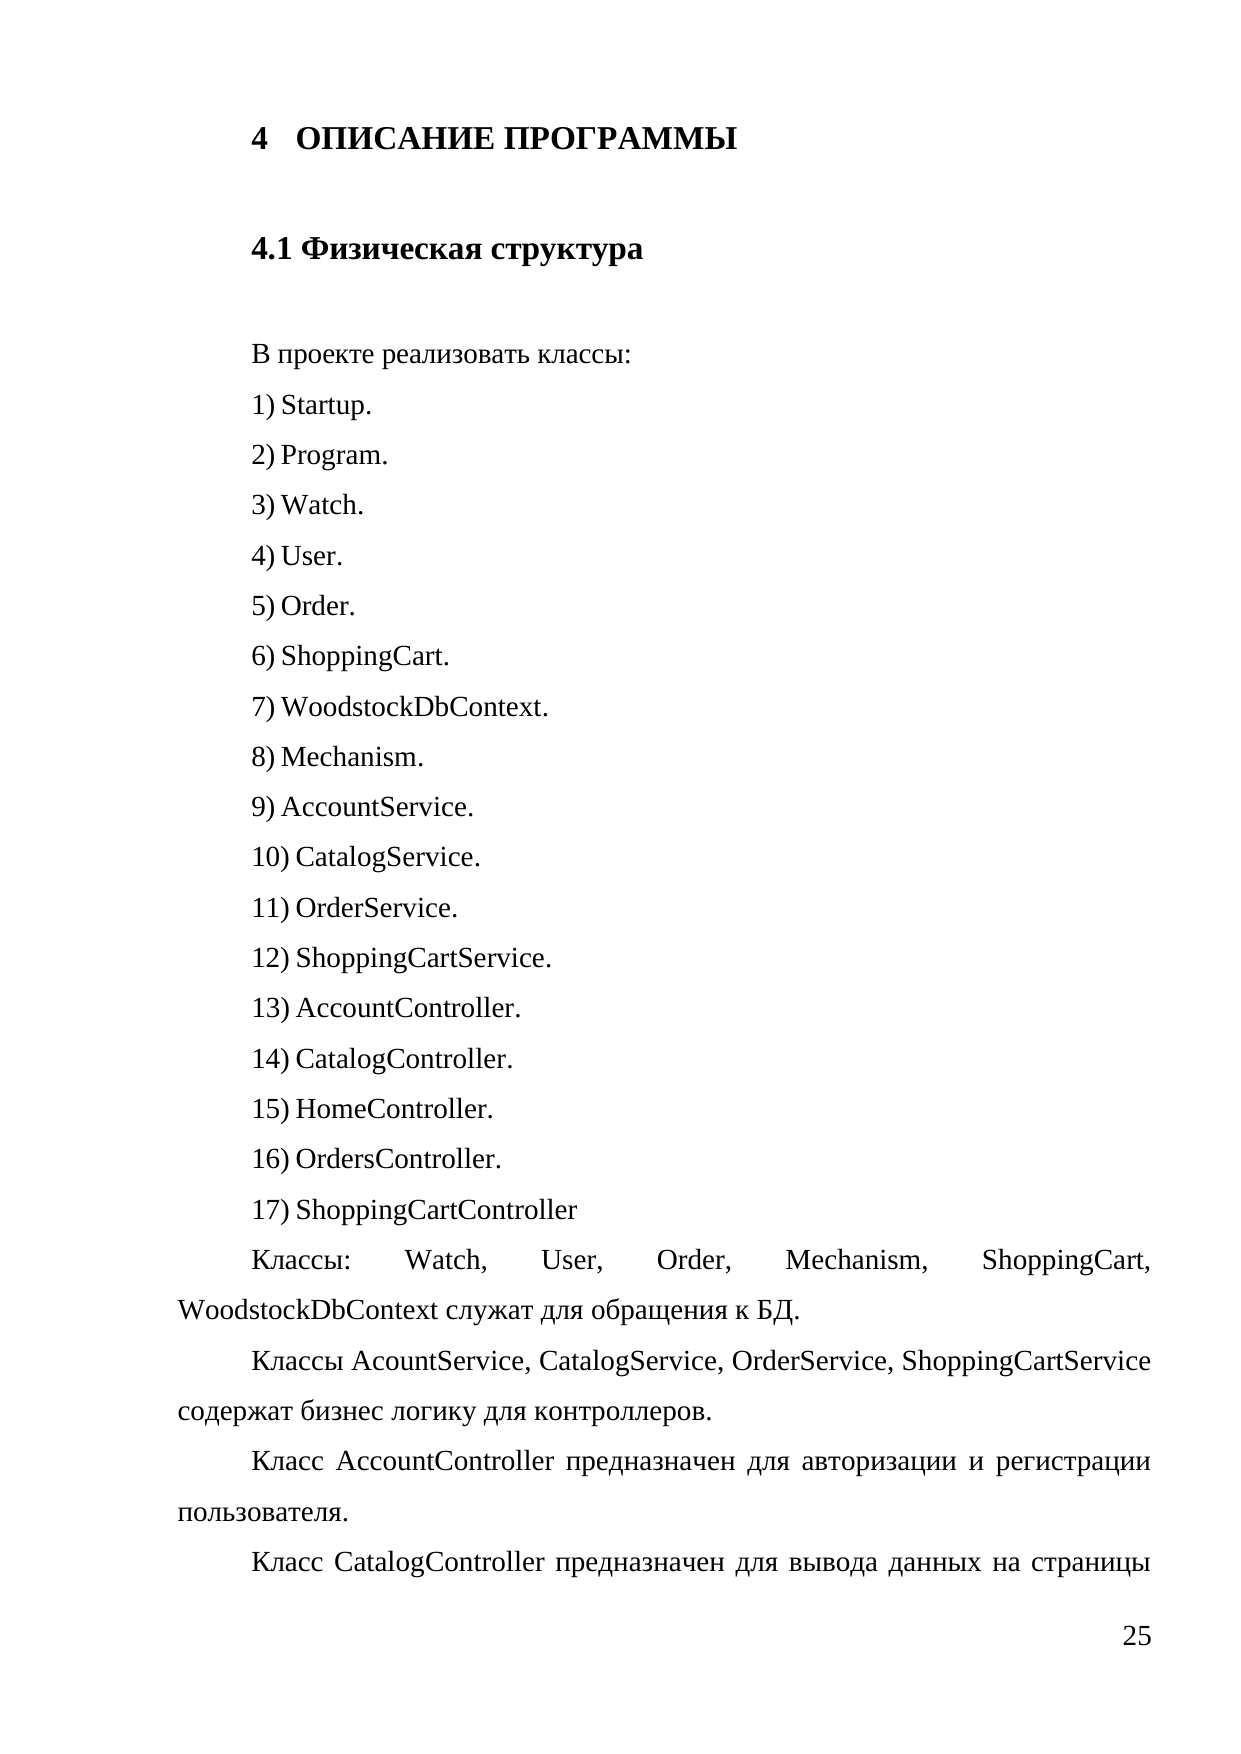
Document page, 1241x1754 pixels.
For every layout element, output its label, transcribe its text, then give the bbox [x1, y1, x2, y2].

text Классы AcountService, CatalogService, OrderService, ShoppingCartService содержат бизнес логику для контроллеров. [177, 1343, 1152, 1427]
list OrderService. [177, 890, 1152, 923]
text Классы: Watch, User, Order, Mechanism, ShoppingCart, WoodstockDbContext служат для обращения к БД. [177, 1242, 1152, 1326]
subtitle 4.1 Физическая структура [177, 229, 1152, 267]
list Описание программы [177, 118, 1152, 156]
list AccountController. [177, 991, 1152, 1024]
text Класс AccountController предназначен для авторизации и регистрации пользователя. [177, 1443, 1152, 1527]
list Program. [177, 437, 1152, 471]
list CatalogController. [177, 1041, 1152, 1074]
list User. [177, 538, 1152, 571]
list WoodstockDbContext. [177, 689, 1152, 722]
list CatalogService. [177, 839, 1152, 873]
list AccountService. [177, 789, 1152, 823]
list Startup. [177, 387, 1152, 420]
list HomeController. [177, 1091, 1152, 1125]
list Order. [177, 588, 1152, 622]
list OrdersController. [177, 1141, 1152, 1175]
list ShoppingCartController [177, 1192, 1152, 1225]
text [177, 1544, 1152, 1577]
list ShoppingCart. [177, 638, 1152, 672]
list ShoppingCartService. [177, 940, 1152, 974]
list Watch. [177, 487, 1152, 521]
text В проекте реализовать классы: [177, 336, 1152, 370]
list Mechanism. [177, 739, 1152, 772]
